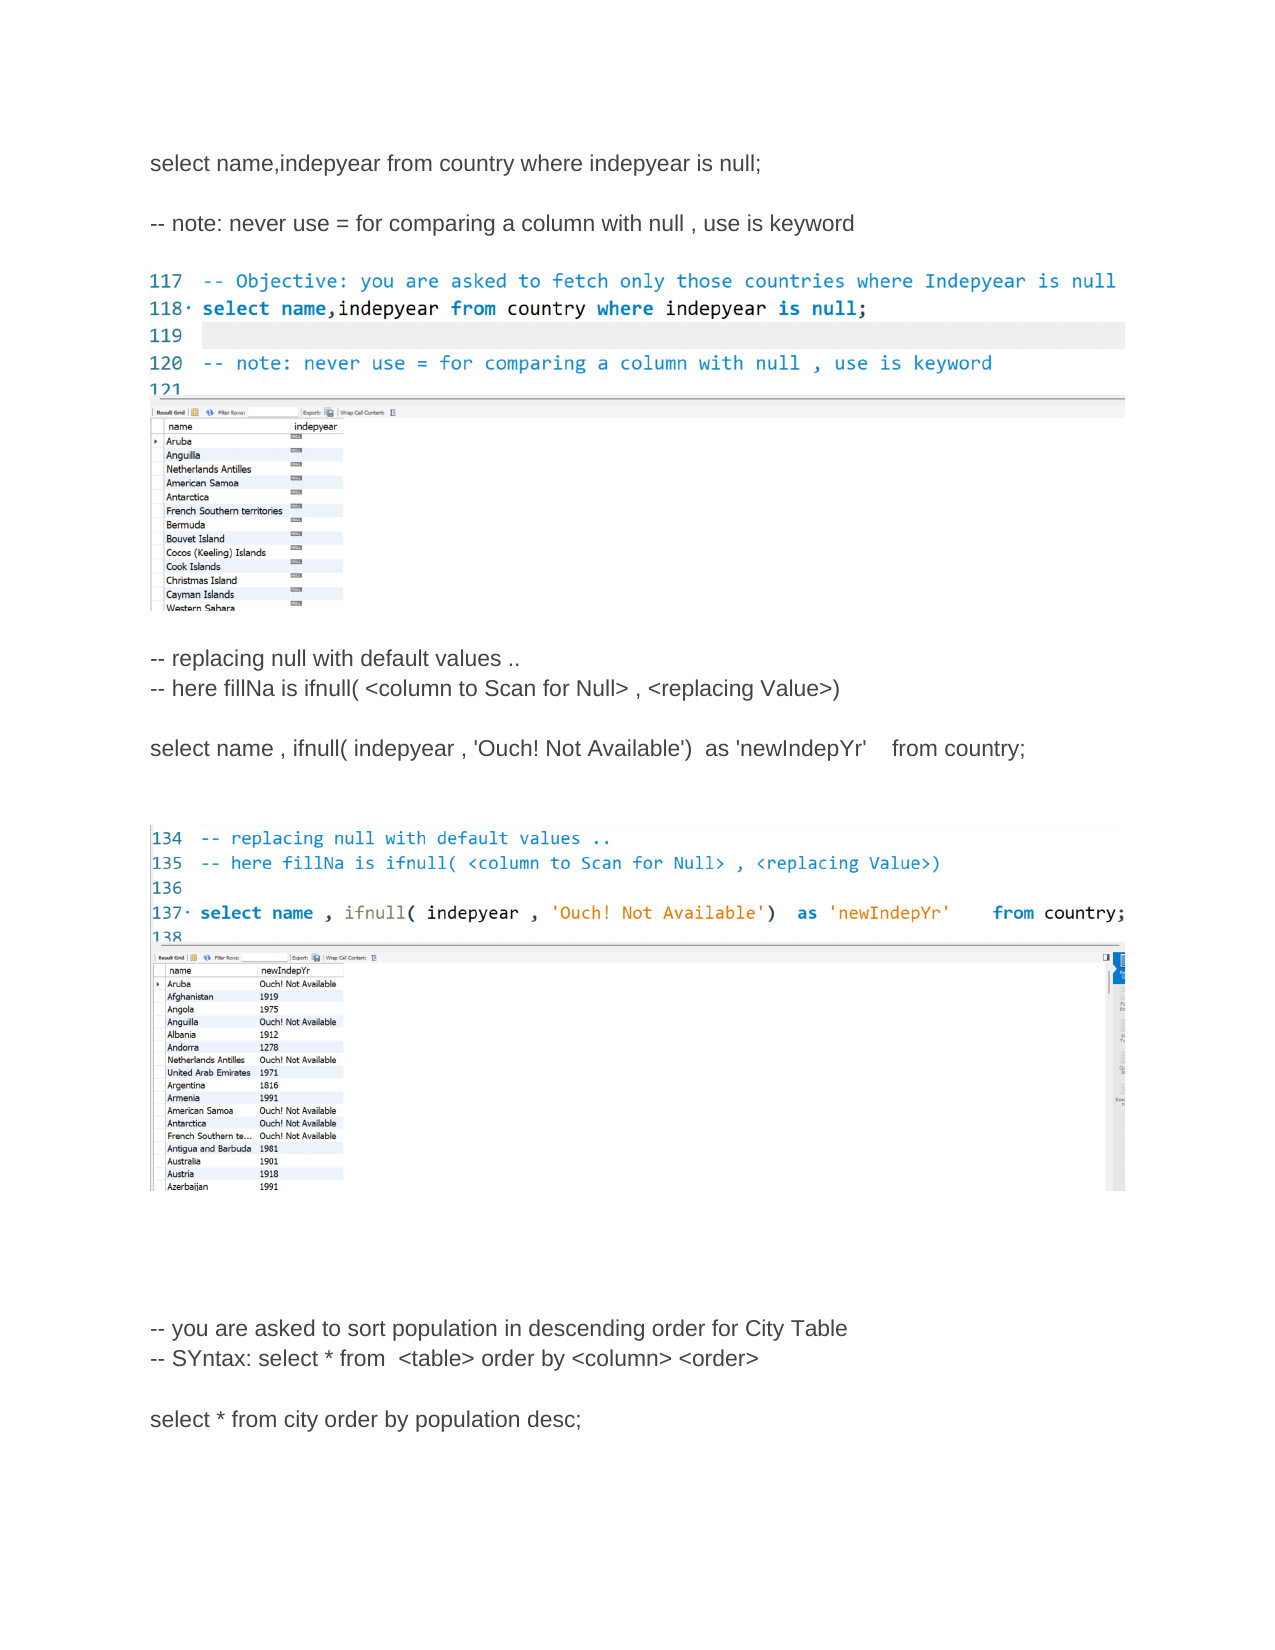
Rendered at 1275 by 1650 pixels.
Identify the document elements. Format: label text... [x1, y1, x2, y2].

text -- you are asked to sort population in descending order for City Table [150, 1315, 1125, 1341]
text -- note: never use = for comparing a column with null , use is keyword [150, 210, 1125, 237]
text -- here fillNa is ifnull( <column to Scan for Null> , <replacing Value>) [150, 675, 1125, 701]
picture [150, 270, 1125, 611]
text -- SYntax: select * from <table> order by <column> <order> [150, 1345, 1125, 1372]
text select * from city order by population desc; [150, 1406, 1125, 1432]
text select name,indepyear from country where indepyear is null; [150, 150, 1125, 176]
text -- replacing null with default values .. [150, 644, 1125, 671]
picture [150, 825, 1125, 1191]
text select name , ifnull( indepyear , 'Ouch! Not Available') as 'newIndepYr' from country; [150, 735, 1125, 761]
